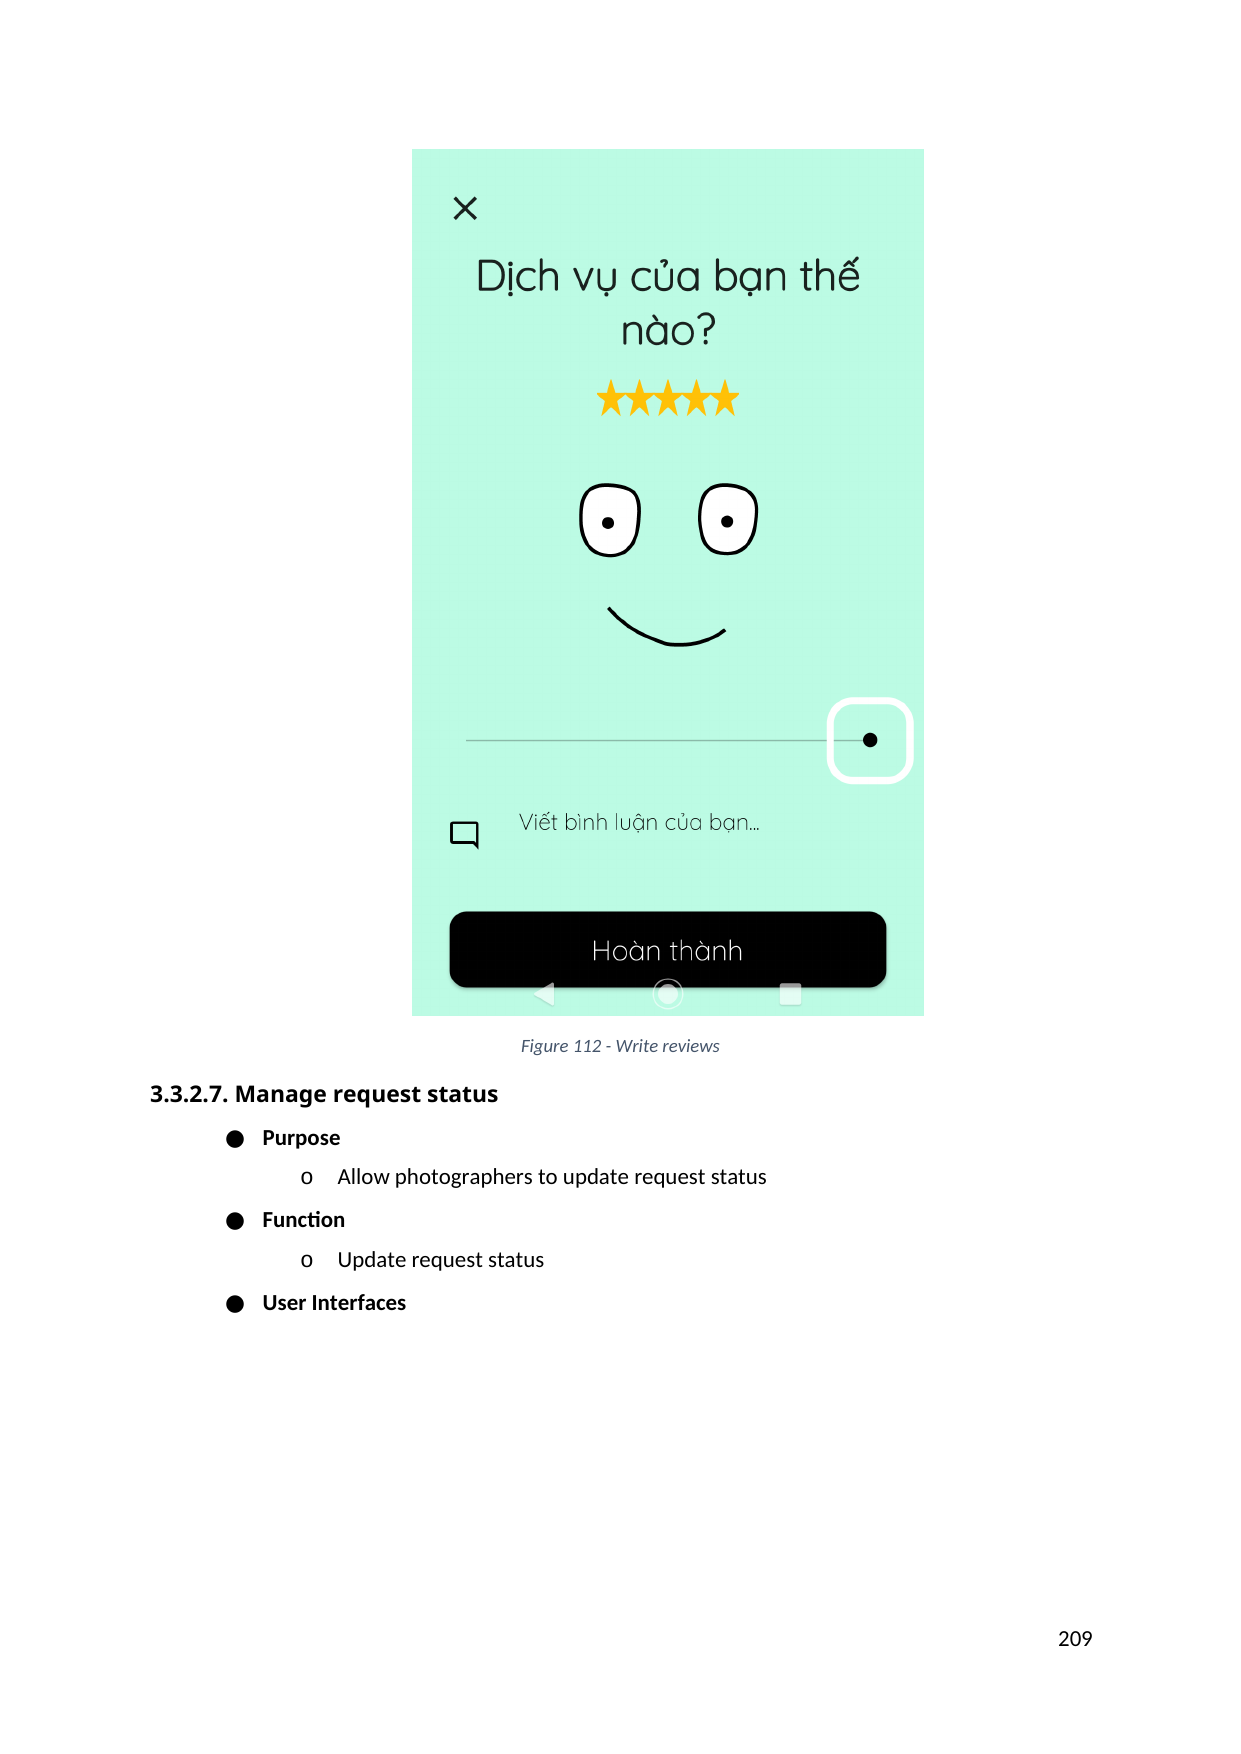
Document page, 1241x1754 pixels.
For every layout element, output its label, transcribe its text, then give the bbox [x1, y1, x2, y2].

subtitle 3.3.2.7. Manage request status [150, 1078, 1093, 1109]
list Allow photographers to update request status [300, 1162, 1093, 1192]
picture [412, 149, 924, 1016]
list Update request status [300, 1245, 1093, 1274]
list User Interfaces [225, 1276, 1093, 1323]
list Purpose [225, 1112, 1093, 1159]
text Figure 112 - Write reviews [150, 1034, 1093, 1057]
list Function [225, 1194, 1093, 1241]
